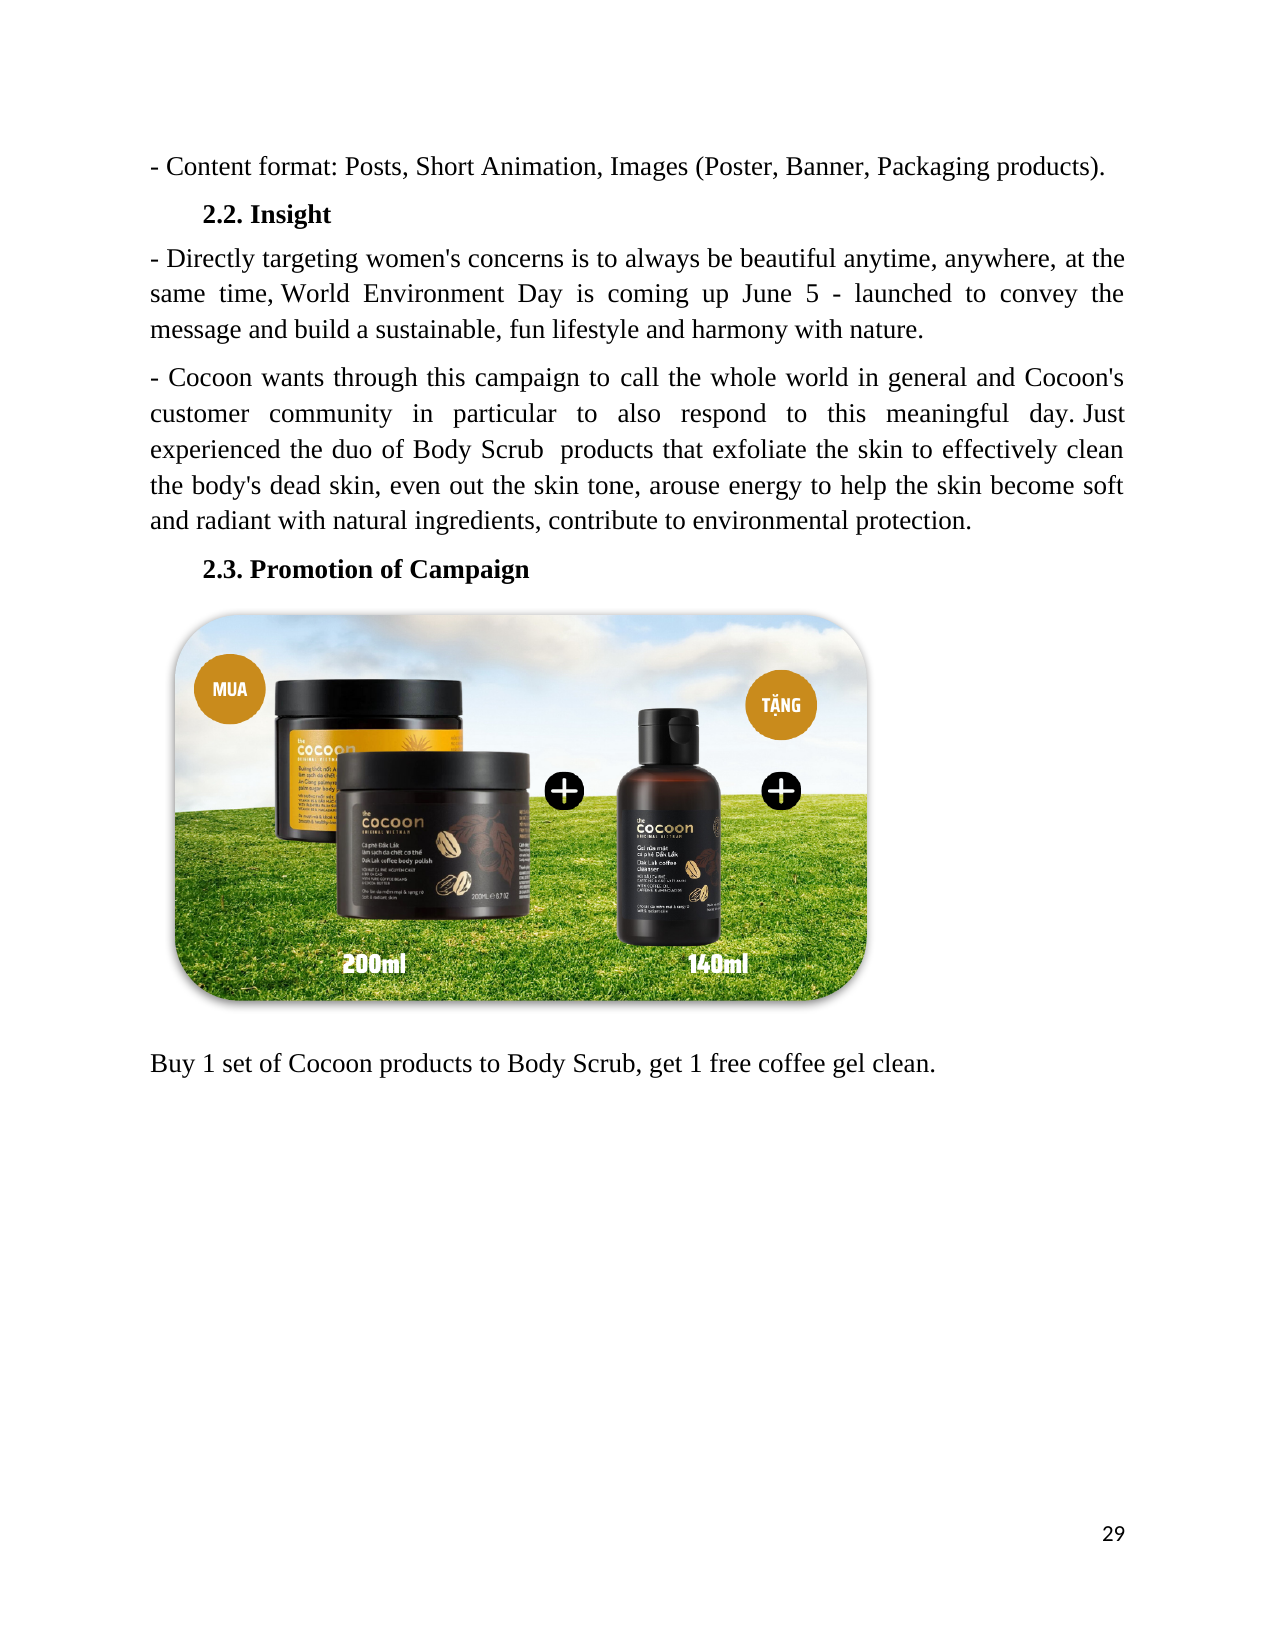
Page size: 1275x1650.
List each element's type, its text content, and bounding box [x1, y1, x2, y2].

text - Content format: Posts, Short Animation, Images (Poster, Banner, Packaging products). [150, 150, 1125, 181]
text - Directly targeting women's concerns is to always be beautiful anytime, anywhere, at the same time, World Environment Day is coming up June 5 - launched to convey the message and build a sustainable, fun lifestyle and harmony with nature. [150, 242, 1125, 344]
list 2.3. Promotion of Campaign [202, 553, 1125, 584]
text - Cocoon wants through this campaign to call the whole world in general and Cocoon's customer community in particular to also respond to this meaningful day. Just experienced the duo of Body Scrub products that exfoliate the skin to effectively clean the body's dead skin, even out the skin tone, arouse energy to help the skin become soft and radiant with natural ingredients, contribute to environmental protection. [150, 362, 1125, 536]
picture [175, 615, 867, 1001]
text Buy 1 set of Cocoon products to Body Scrub, get 1 free coffee gel clean. [150, 1047, 1125, 1078]
list 2.2. Insight [202, 198, 1125, 229]
